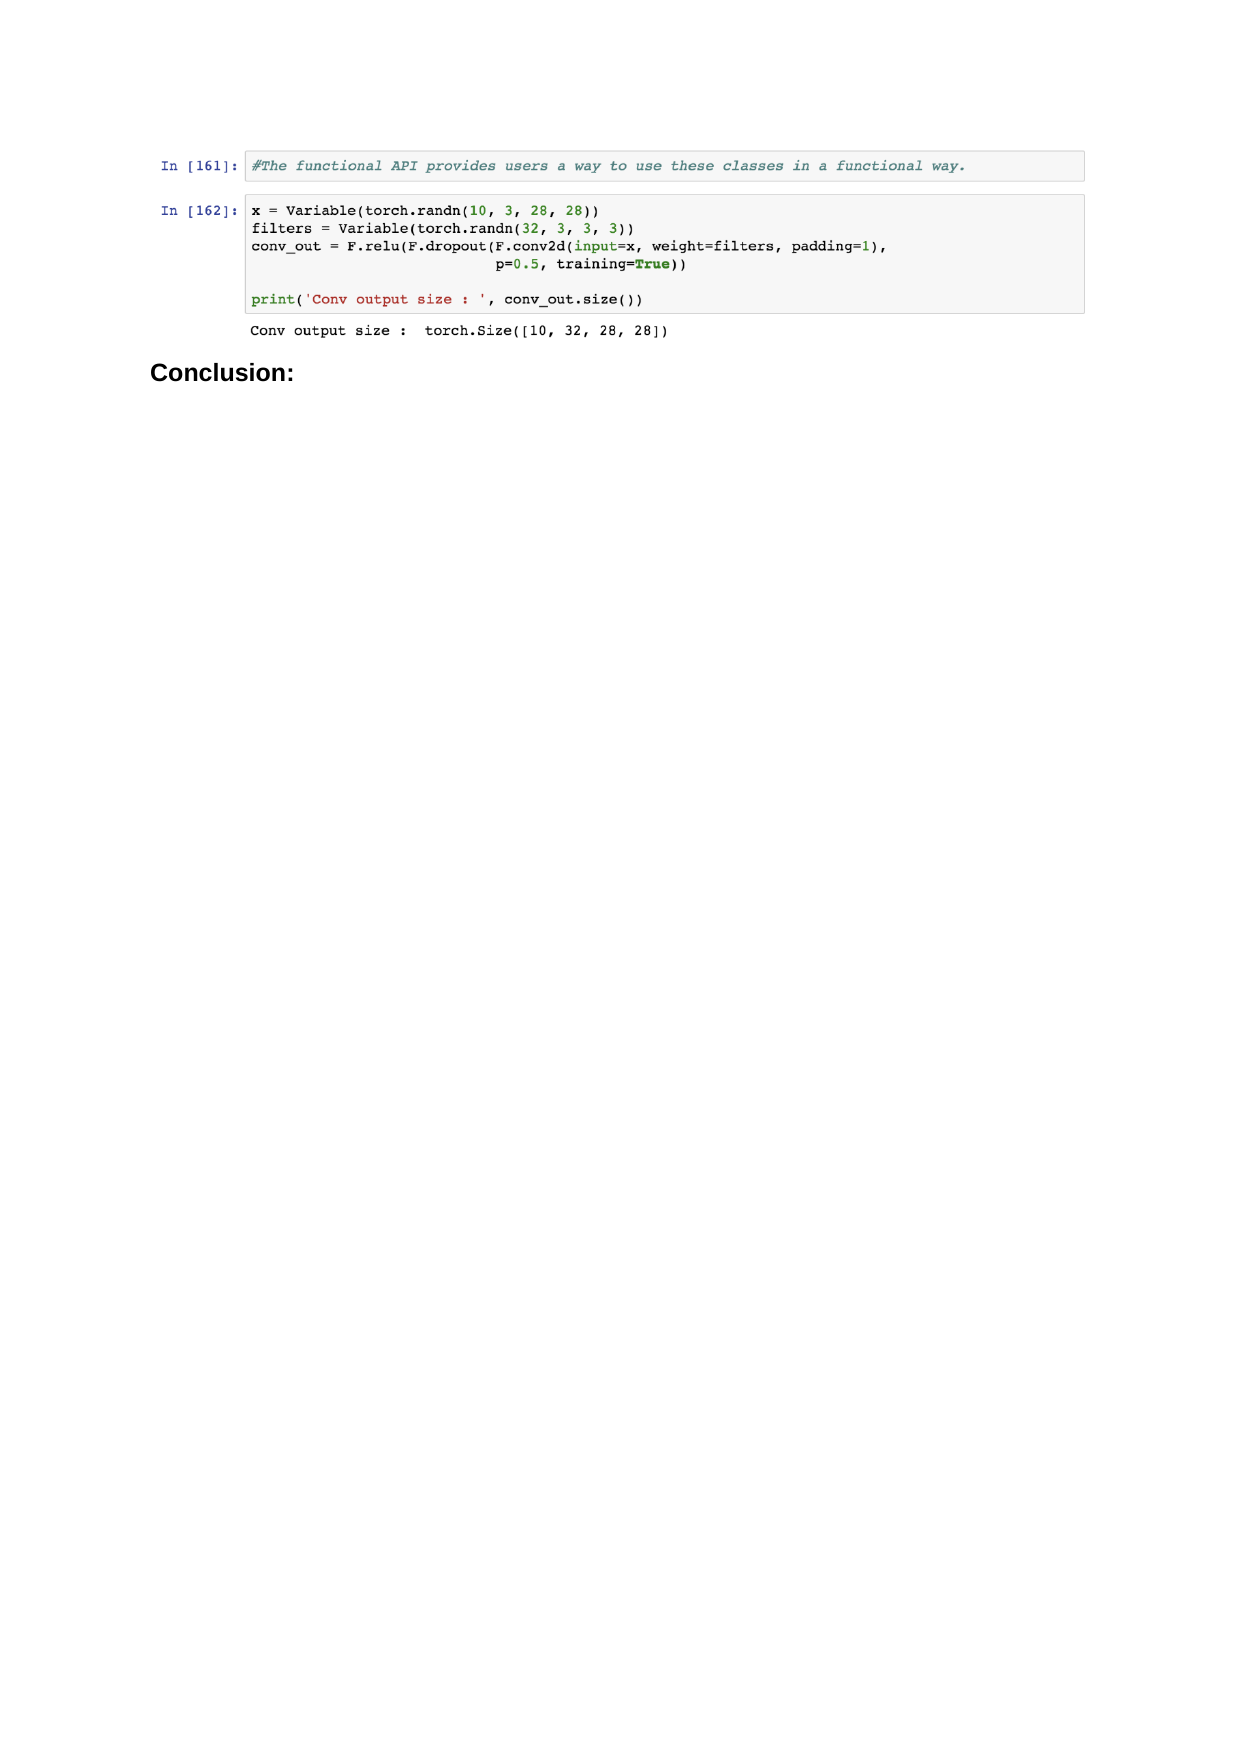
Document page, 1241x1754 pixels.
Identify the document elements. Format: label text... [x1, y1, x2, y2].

text Conclusion: [150, 358, 1090, 387]
picture [150, 150, 1091, 346]
